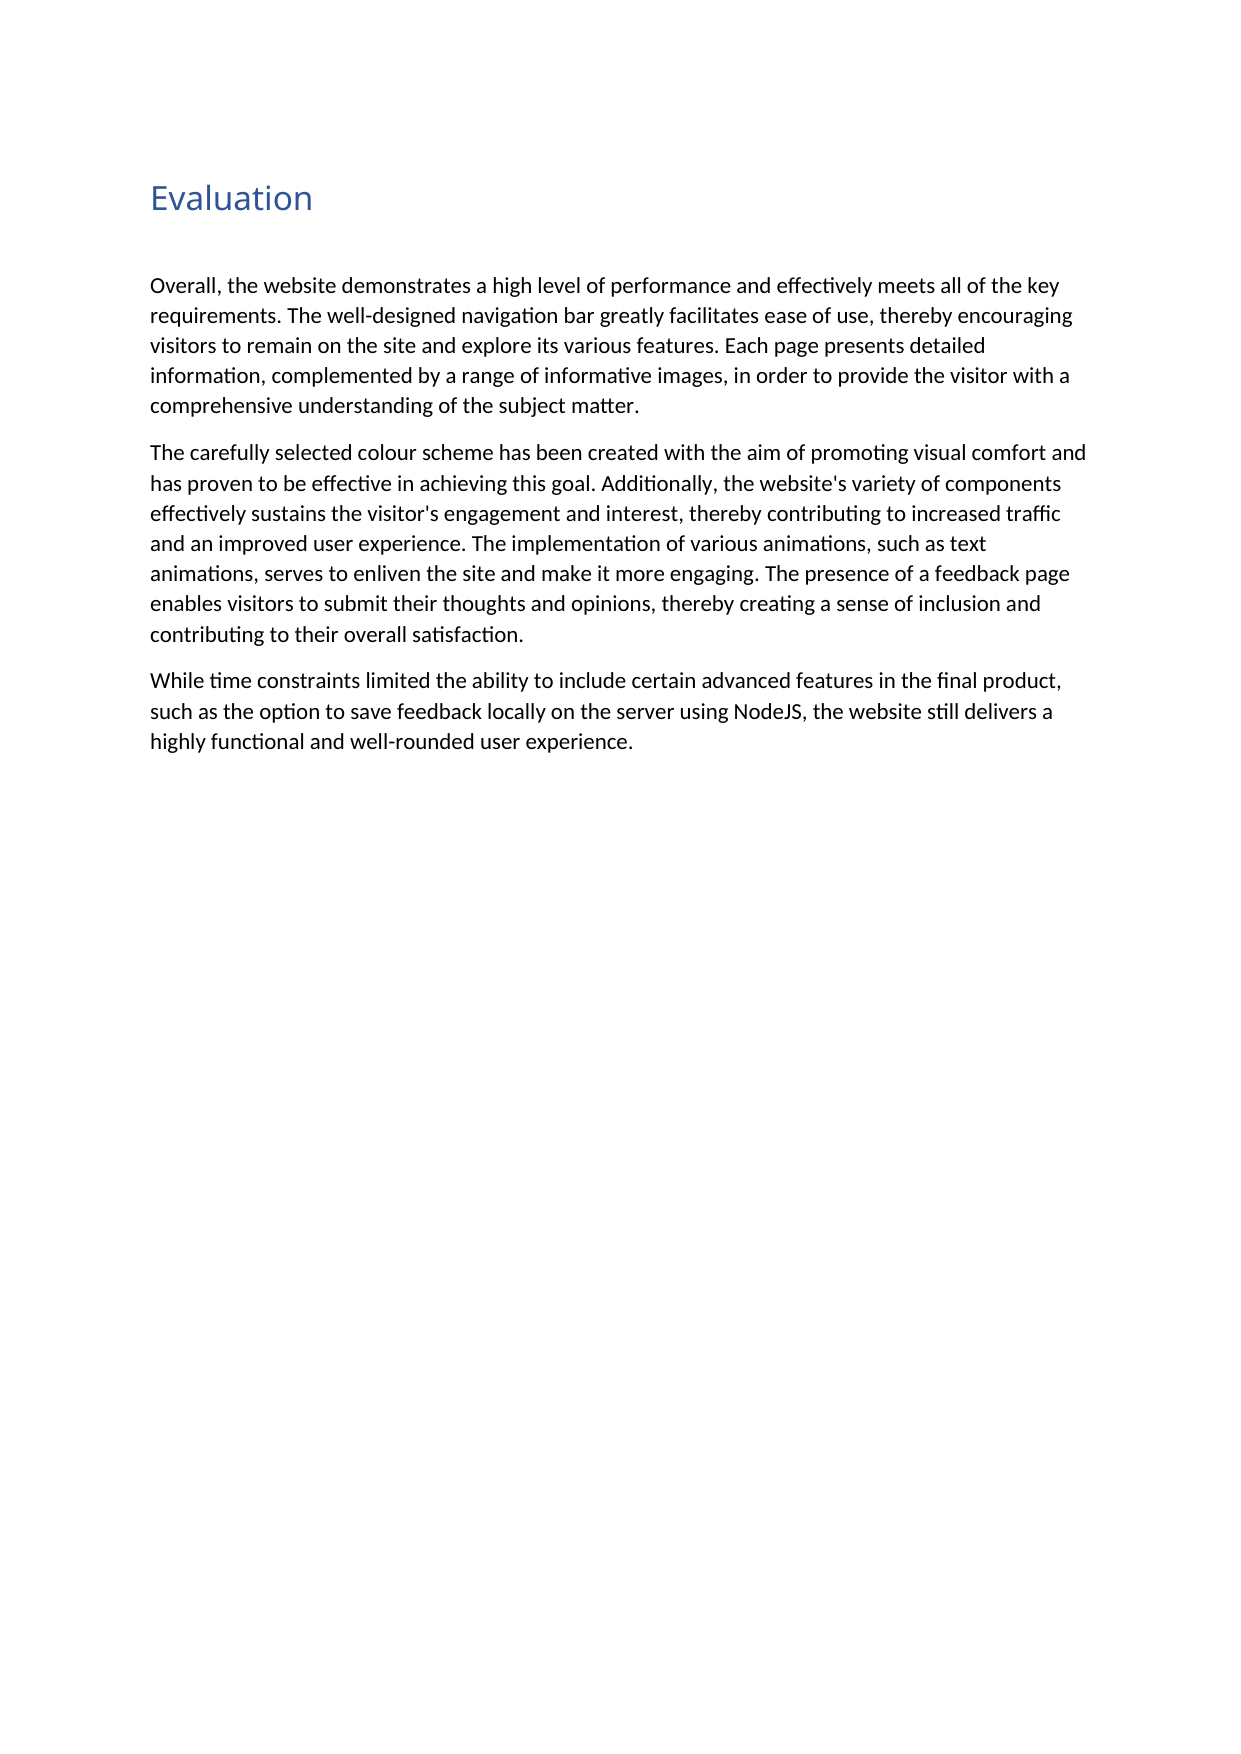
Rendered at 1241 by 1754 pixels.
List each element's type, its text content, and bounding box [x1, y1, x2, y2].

text While time constraints limited the ability to include certain advanced features in the final product, such as the option to save feedback locally on the server using NodeJS, the website still delivers a highly functional and well-rounded user experience. [150, 667, 1090, 755]
text Overall, the website demonstrates a high level of performance and effectively meets all of the key requirements. The well-designed navigation bar greatly facilitates ease of use, thereby encouraging visitors to remain on the site and explore its various features. Each page presents detailed information, complemented by a range of informative images, in order to provide the visitor with a comprehensive understanding of the subject matter. [150, 271, 1090, 420]
text The carefully selected colour scheme has been created with the aim of promoting visual comfort and has proven to be effective in achieving this goal. Additionally, the website's variety of components effectively sustains the visitor's engagement and interest, thereby contributing to increased traffic and an improved user experience. The implementation of various animations, such as text animations, serves to enliven the site and make it more engaging. The presence of a feedback page enables visitors to submit their thoughts and opinions, thereby creating a sense of inclusion and contributing to their overall satisfaction. [150, 438, 1090, 648]
subtitle Evaluation [150, 175, 1090, 220]
